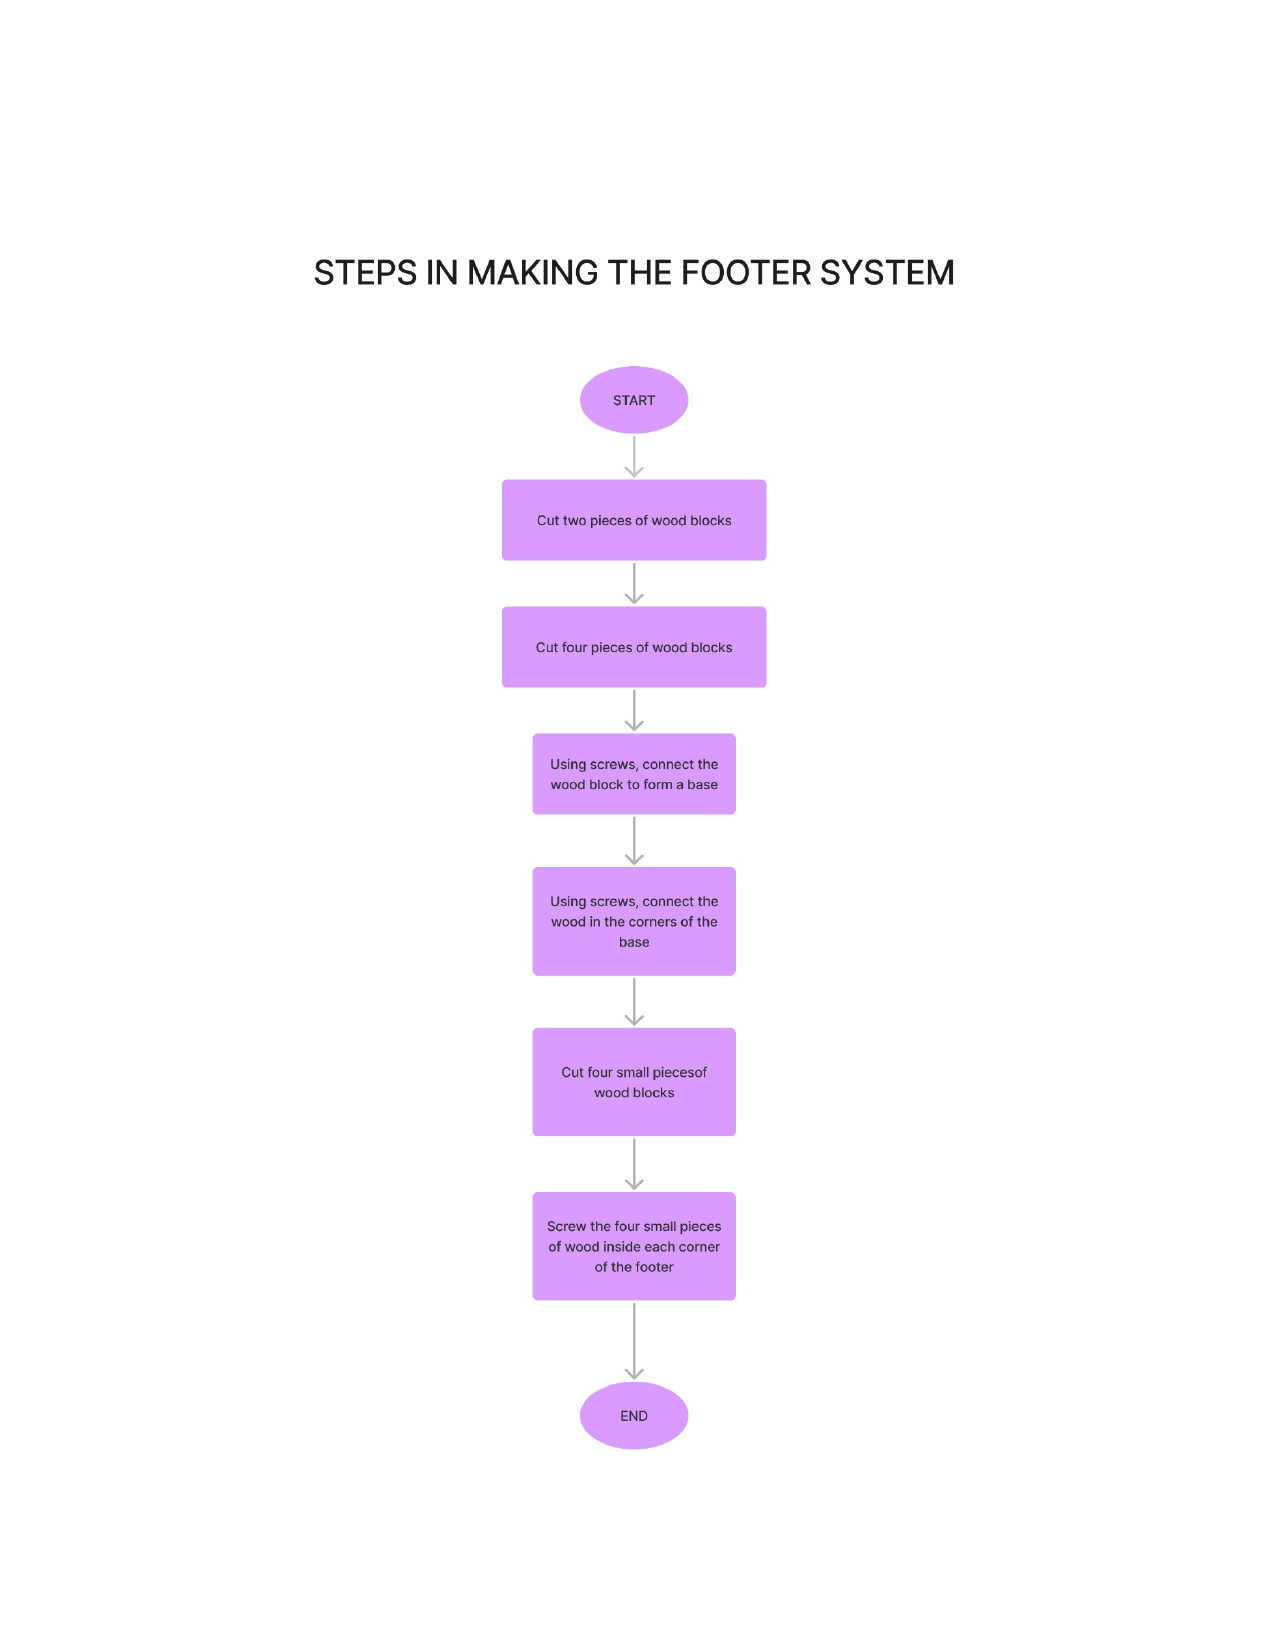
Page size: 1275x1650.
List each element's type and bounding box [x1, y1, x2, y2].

picture [206, 150, 1056, 1552]
